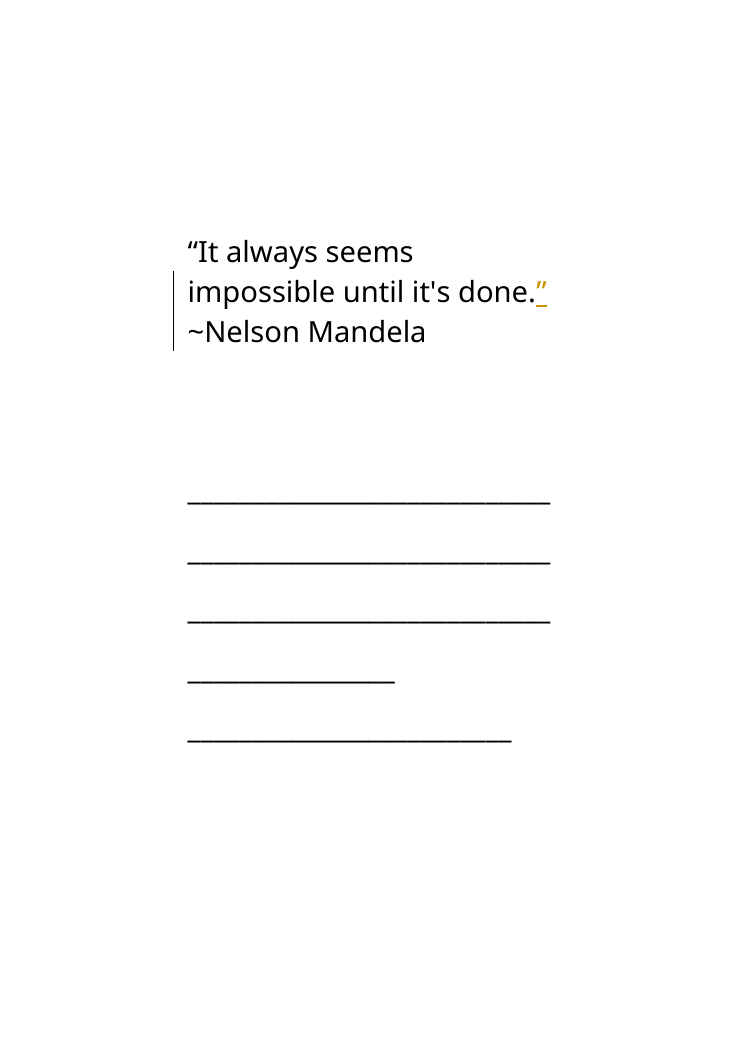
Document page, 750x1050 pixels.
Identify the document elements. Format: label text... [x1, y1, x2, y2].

text ~Nelson Mandela [187, 311, 562, 351]
text ____________________________________________________________________________________________________ [187, 470, 562, 688]
text “It always seems impossible until it's done. [187, 232, 562, 311]
text _________________________ [187, 708, 562, 747]
